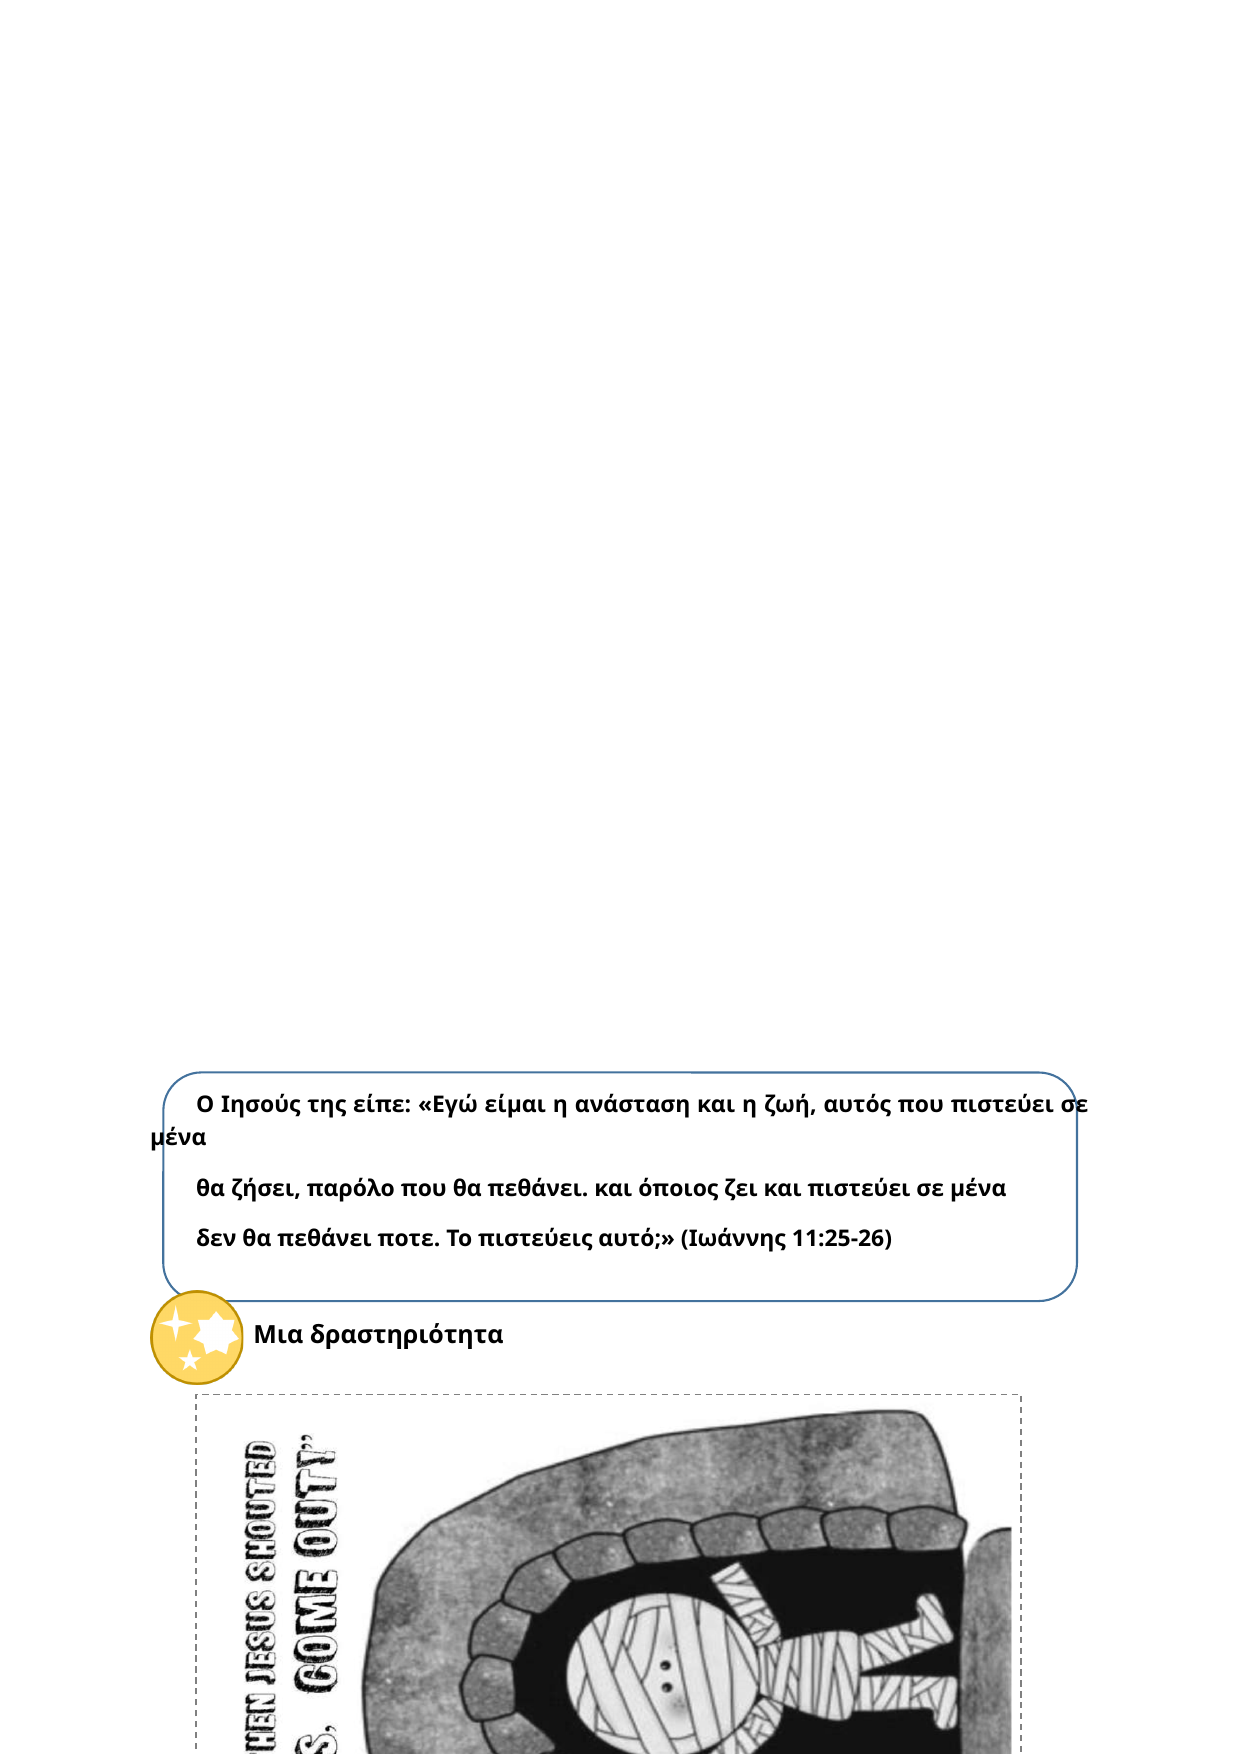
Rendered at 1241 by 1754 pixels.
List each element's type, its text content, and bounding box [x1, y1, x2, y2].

text δεν θα πεθάνει ποτε. Το πιστεύεις αυτό;» (Ιωάννης 11:25-26) [150, 1222, 1090, 1253]
picture [150, 1290, 244, 1385]
picture [198, 1396, 1020, 1754]
text Μια δραστηριότητα [244, 1317, 1090, 1351]
text Ο Ιησούς της είπε: «Εγώ είμαι η ανάσταση και η ζωή, αυτός που πιστεύει σε μένα [150, 1088, 1090, 1153]
text θα ζήσει, παρόλο που θα πεθάνει. και όποιος ζει και πιστεύει σε μένα [150, 1172, 1090, 1203]
